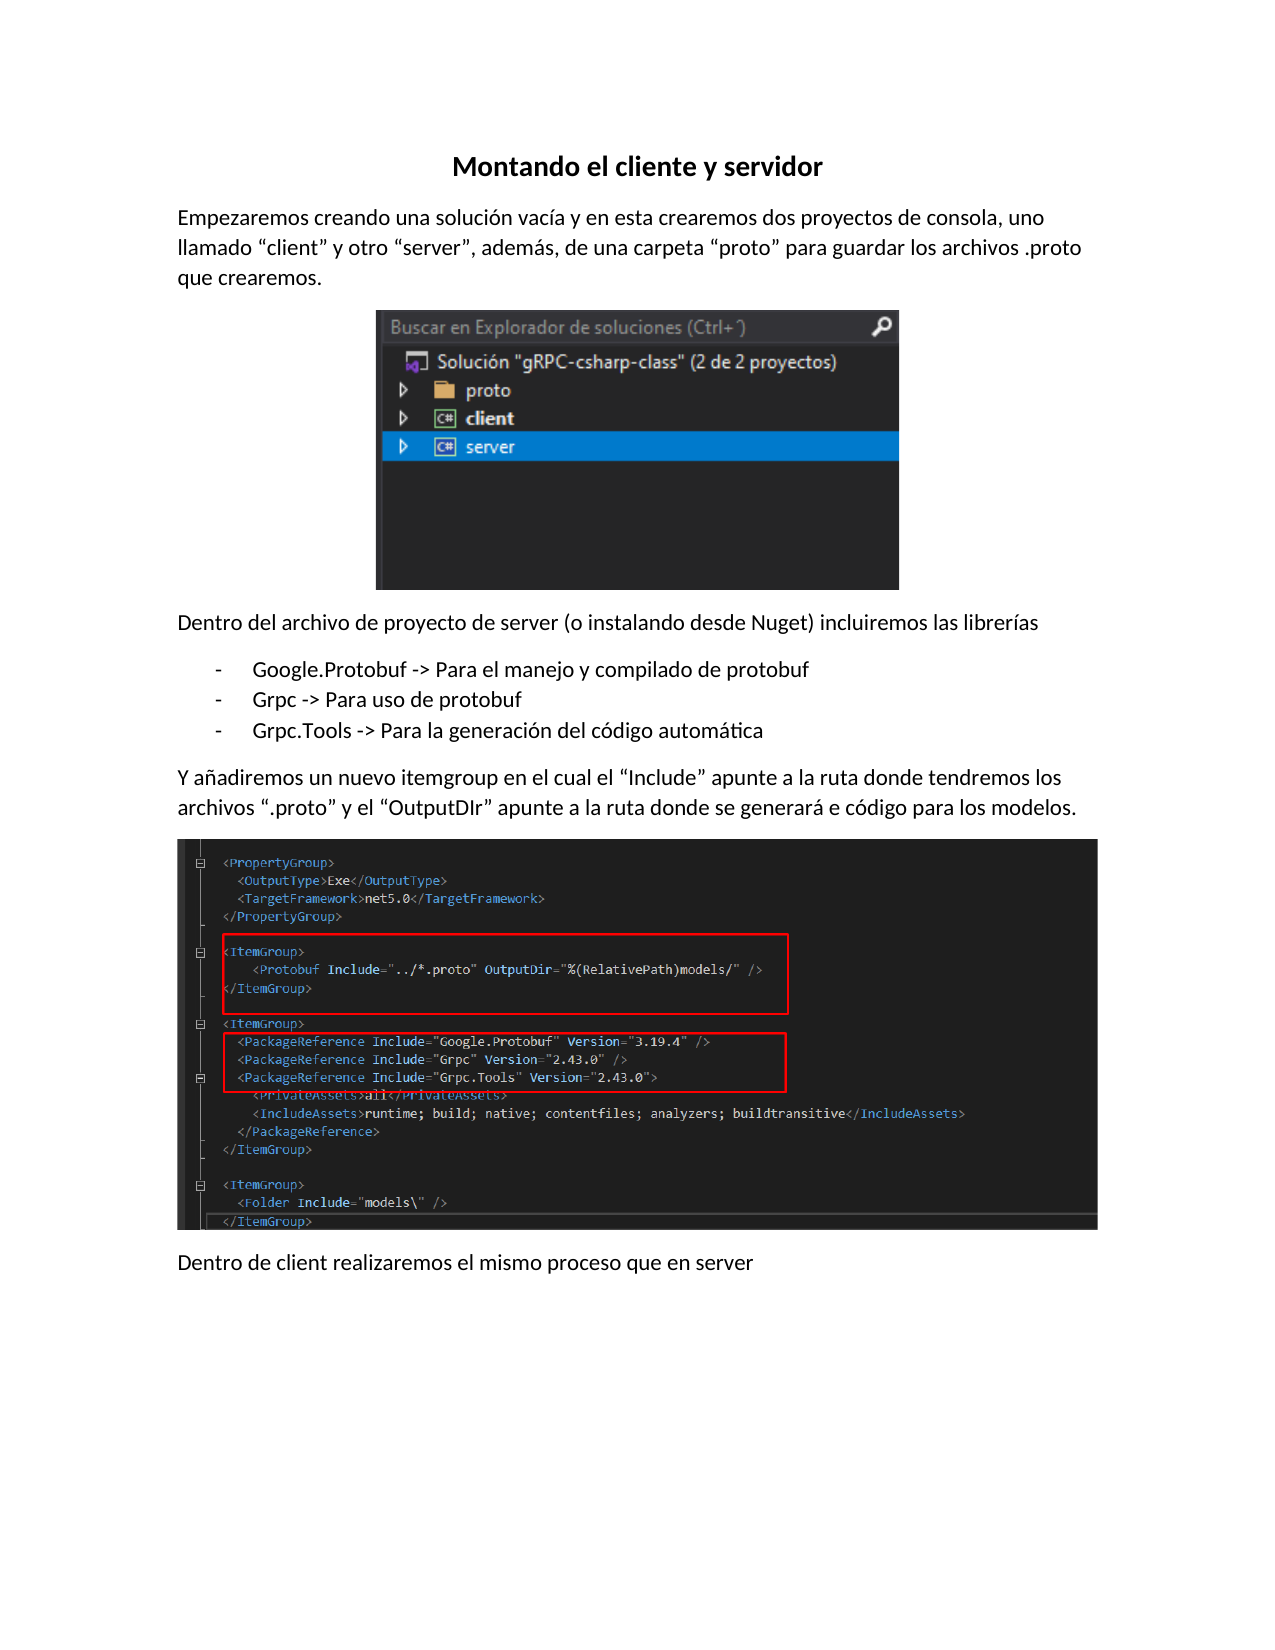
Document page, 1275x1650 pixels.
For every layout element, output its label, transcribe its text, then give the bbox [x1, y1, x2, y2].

picture [177, 839, 1098, 1230]
list Grpc -> Para uso de protobuf [215, 686, 1098, 714]
text Montando el cliente y servidor [177, 148, 1098, 183]
text Dentro de client realizaremos el mismo proceso que en server [177, 1248, 1098, 1276]
text Dentro del archivo de proyecto de server (o instalando desde Nuget) incluiremos las librerías [177, 608, 1098, 637]
list Google.Protobuf -> Para el manejo y compilado de protobuf [215, 655, 1098, 683]
picture [375, 310, 900, 590]
list Grpc.Tools -> Para la generación del código automática [215, 716, 1098, 744]
text Y añadiremos un nuevo itemgroup en el cual el “Include” apunte a la ruta donde tendremos los archivos “.proto” y el “OutputDIr” apunte a la ruta donde se generará e código para los modelos. [177, 763, 1098, 821]
text Empezaremos creando una solución vacía y en esta crearemos dos proyectos de consola, uno llamado “client” y otro “server”, además, de una carpeta “proto” para guardar los archivos .proto que crearemos. [177, 203, 1098, 291]
